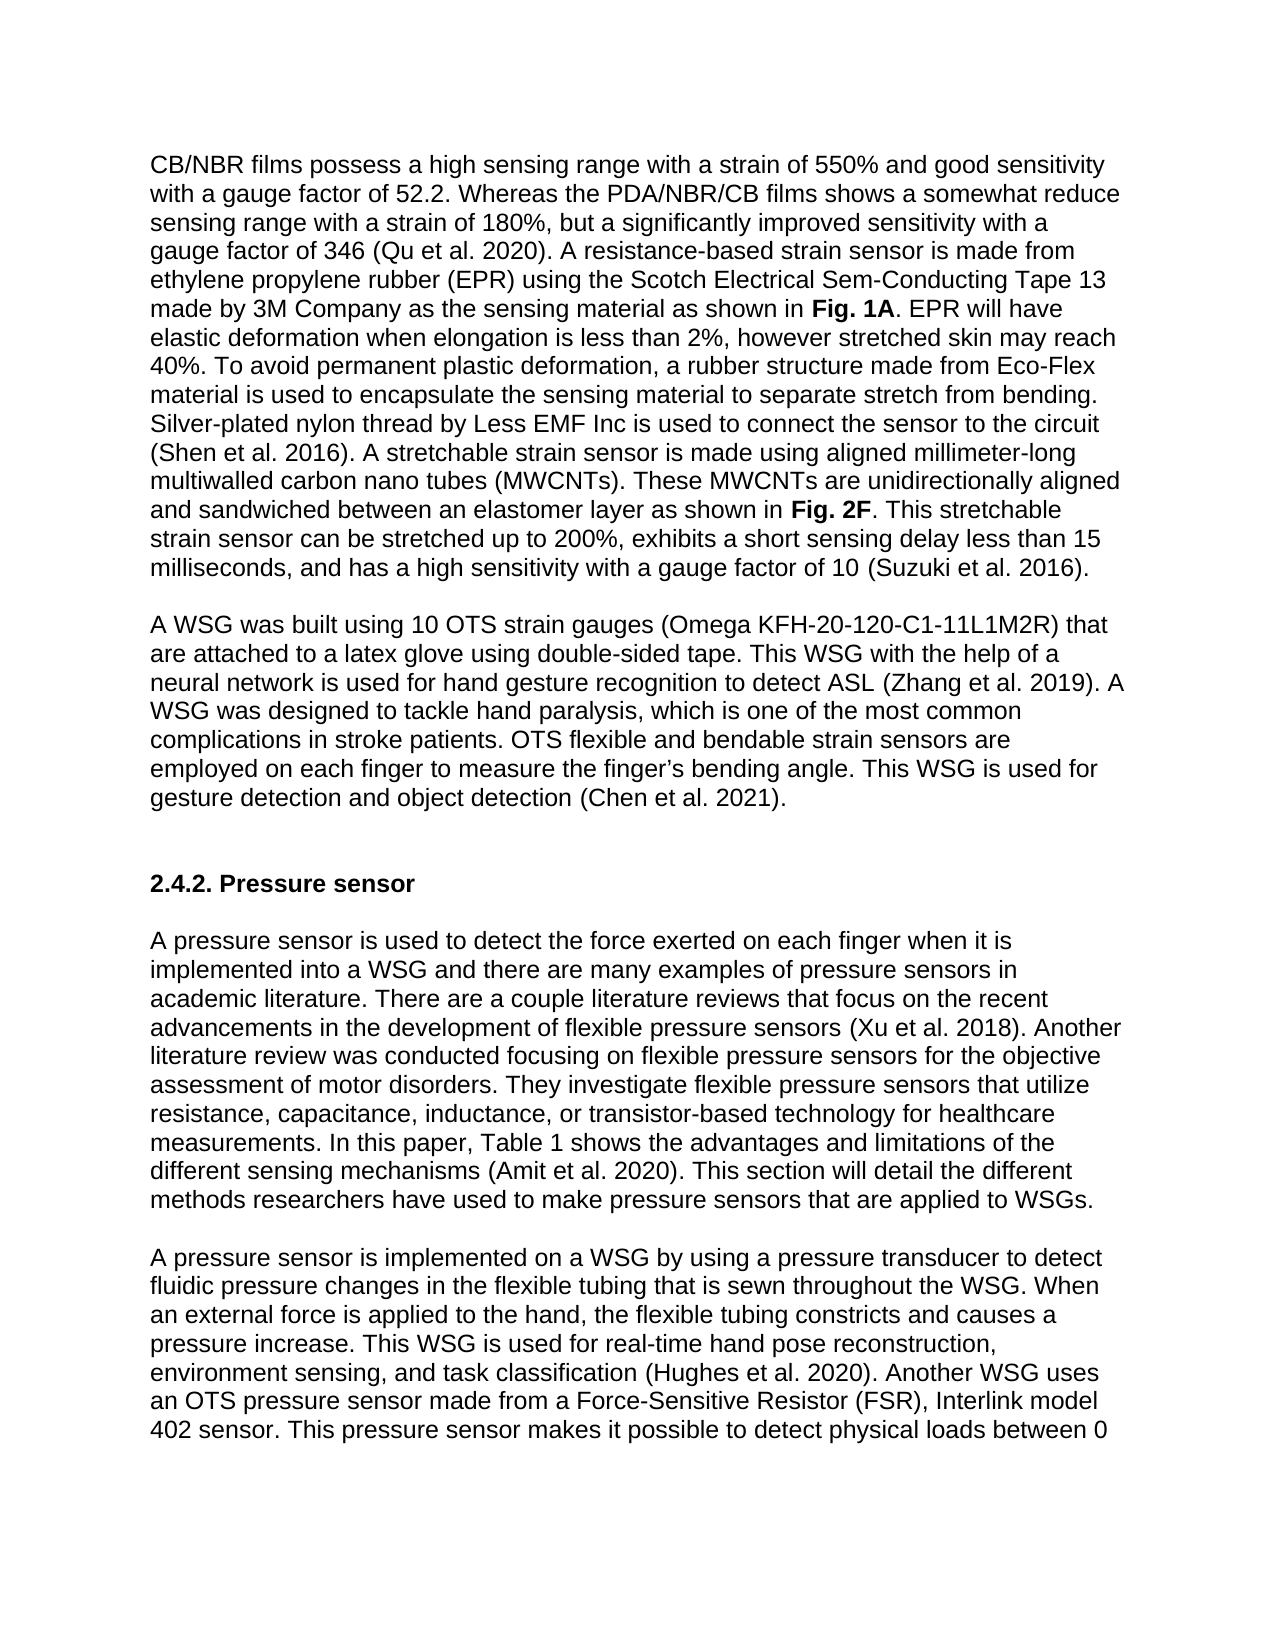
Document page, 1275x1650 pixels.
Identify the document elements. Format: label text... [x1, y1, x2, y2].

text A pressure sensor is used to detect the force exerted on each finger when it is implemented into a WSG and there are many examples of pressure sensors in academic literature. There are a couple literature reviews that focus on the recent advancements in the development of flexible pressure sensors (Xu et al. 2018). Another literature review was conducted focusing on flexible pressure sensors for the objective assessment of motor disorders. They investigate flexible pressure sensors that utilize resistance, capacitance, inductance, or transistor-based technology for healthcare measurements. In this paper, Table 1 shows the advantages and limitations of the different sensing mechanisms (Amit et al. 2020). This section will detail the different methods researchers have used to make pressure sensors that are applied to WSGs. [150, 926, 1125, 1214]
text A WSG was built using 10 OTS strain gauges (Omega KFH-20-120-C1-11L1M2R) that are attached to a latex glove using double-sided tape. This WSG with the help of a neural network is used for hand gesture recognition to detect ASL (Zhang et al. 2019). A WSG was designed to tackle hand paralysis, which is one of the most common complications in stroke patients. OTS flexible and bendable strain sensors are employed on each finger to measure the finger’s bending angle. This WSG is used for gesture detection and object detection (Chen et al. 2021). [150, 610, 1125, 811]
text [150, 150, 1125, 581]
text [150, 1242, 1125, 1444]
text 2.4.2. Pressure sensor [150, 869, 1125, 897]
